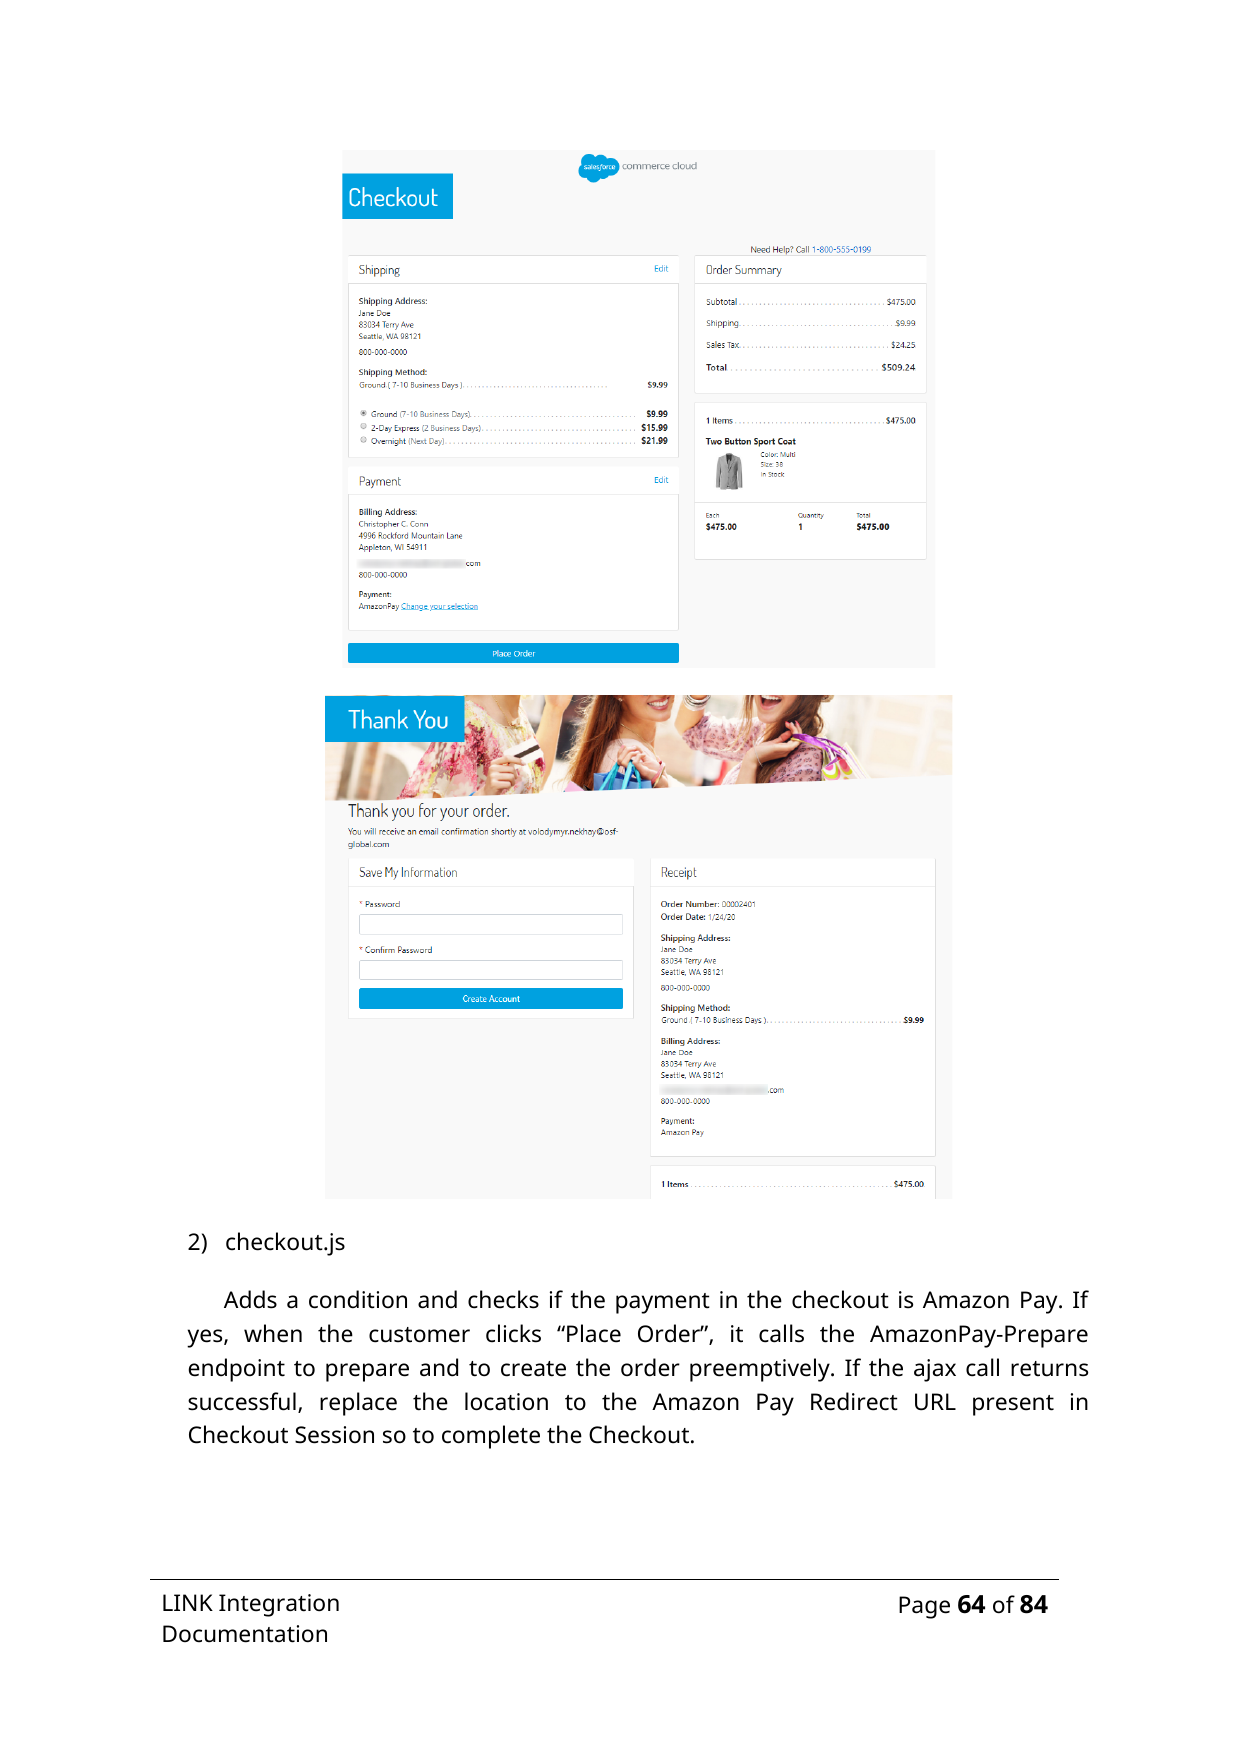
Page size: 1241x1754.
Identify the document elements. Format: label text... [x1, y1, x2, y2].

picture [325, 695, 953, 1199]
picture [342, 150, 936, 668]
text Adds a condition and checks if the payment in the checkout is Amazon Pay. If yes, when the customer clicks “Place Order”, it calls the AmazonPay-Prepare endpoint to prepare and to create the order preemptively. If the ajax call returns successful, replace the location to the Amazon Pay Redirect URL present in Checkout Session so to complete the Checkout. [187, 1284, 1090, 1451]
list checkout.js [187, 1226, 1090, 1257]
picture [397, 188, 402, 205]
